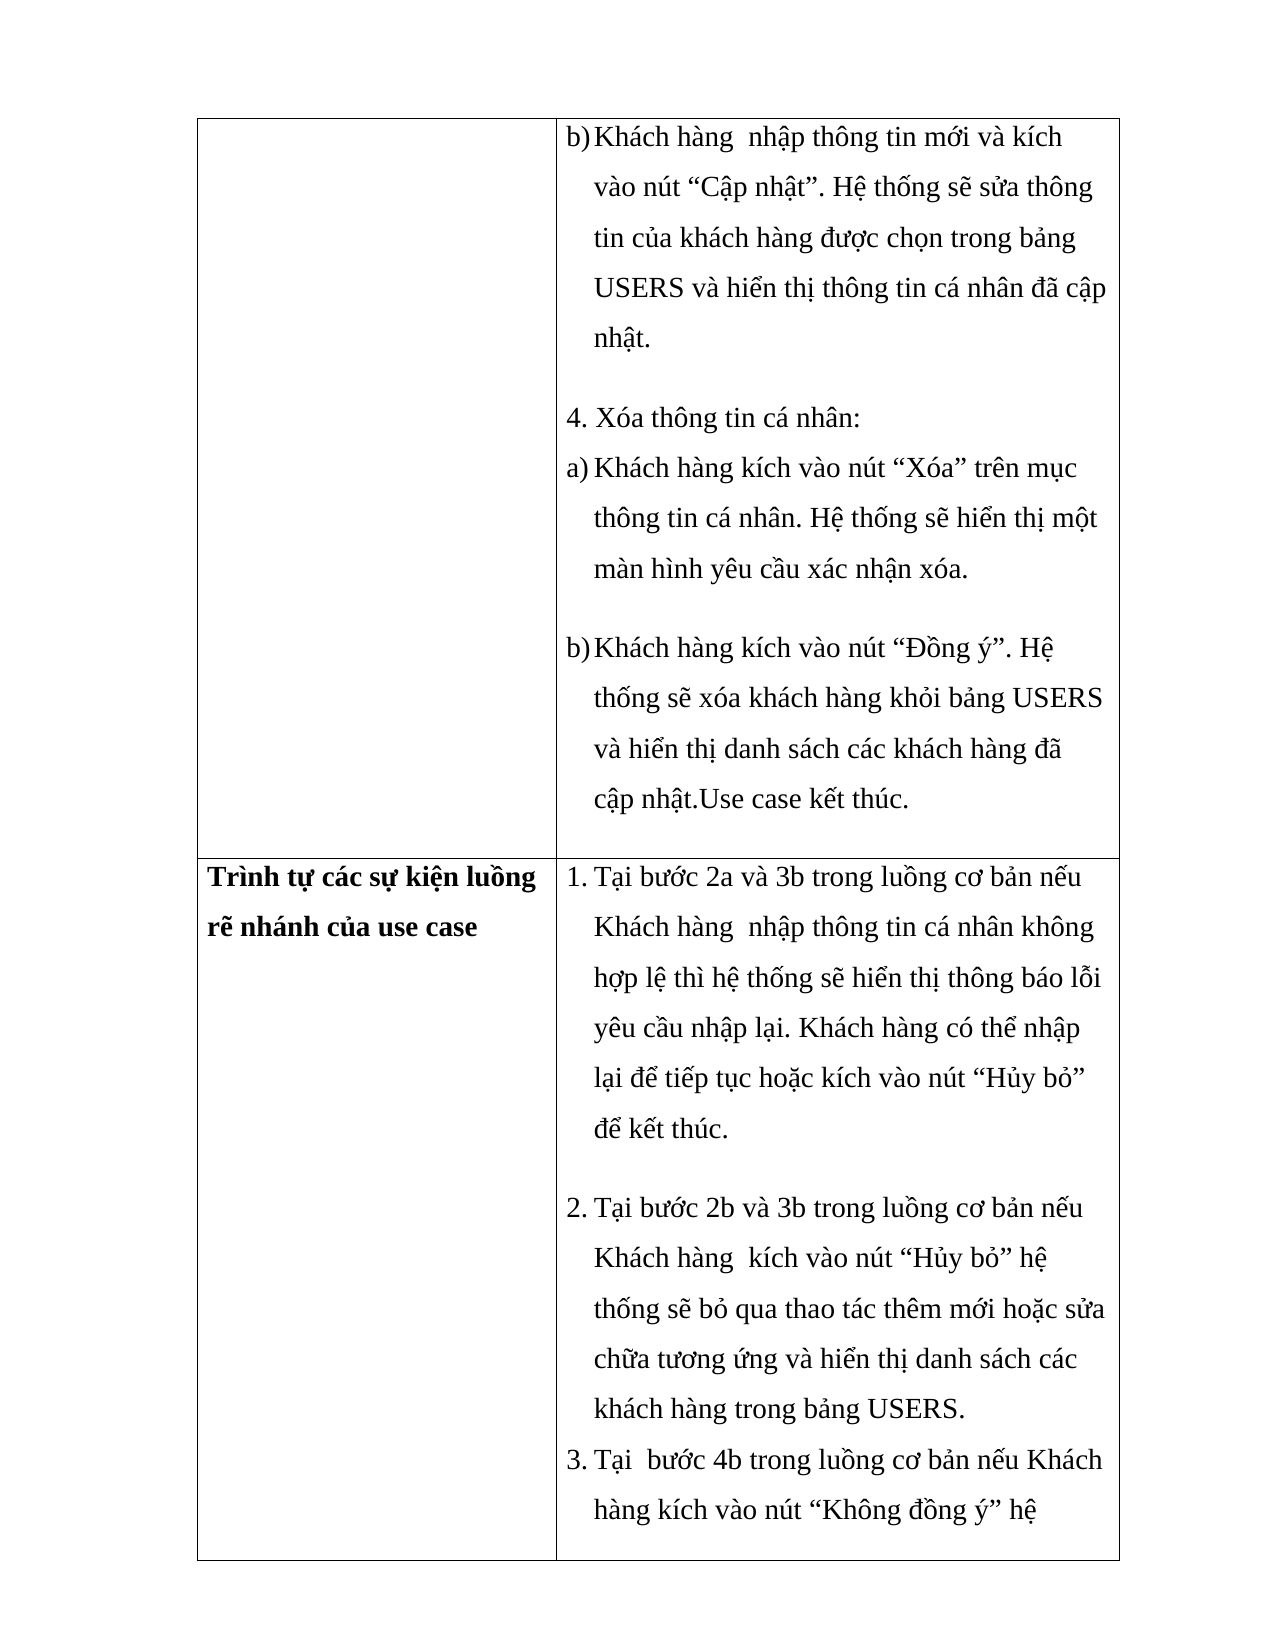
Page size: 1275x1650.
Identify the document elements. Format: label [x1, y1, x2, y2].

table_cell [557, 859, 1119, 1560]
table_cell [198, 119, 556, 858]
table_cell [198, 859, 556, 1560]
table_cell [557, 119, 1119, 858]
